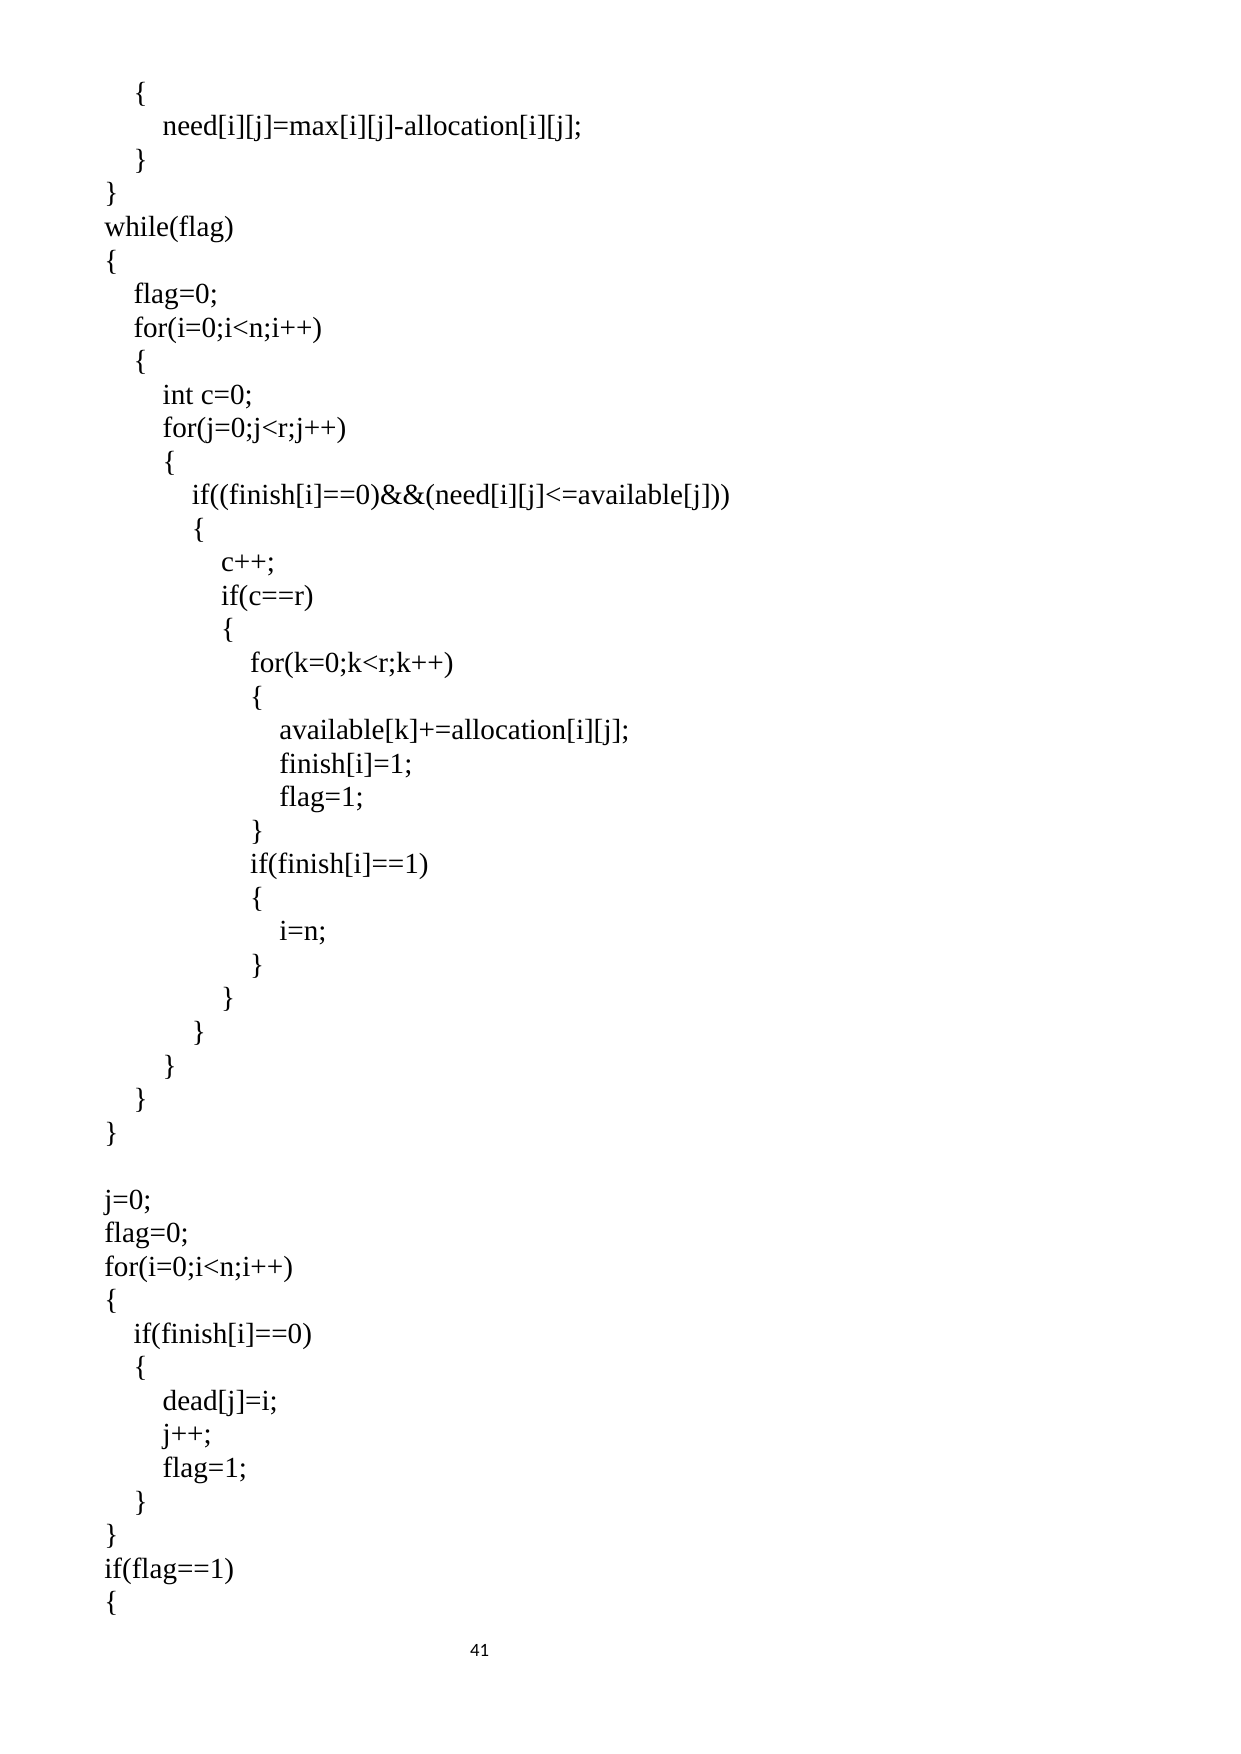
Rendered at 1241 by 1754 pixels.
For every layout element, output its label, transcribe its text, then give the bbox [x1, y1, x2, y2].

text if((finish[i]==0)&&(need[i][j]<=available[j])) [75, 477, 1165, 511]
text for(i=0;i<n;i++) [75, 1249, 1165, 1282]
text finish[i]=1; [75, 746, 1165, 779]
text } [75, 813, 1165, 846]
text flag=0; [75, 276, 1165, 310]
text for(k=0;k<r;k++) [75, 645, 1165, 679]
text if(c==r) [75, 578, 1165, 612]
text available[k]+=allocation[i][j]; [75, 712, 1165, 746]
text flag=1; [75, 779, 1165, 813]
text { [75, 880, 1165, 913]
text } [75, 981, 1165, 1014]
text } [75, 1081, 1165, 1115]
text for(j=0;j<r;j++) [75, 410, 1165, 444]
text dead[j]=i; [75, 1383, 1165, 1417]
text } [75, 1014, 1165, 1048]
text if(finish[i]==1) [75, 846, 1165, 880]
text flag=0; [75, 1215, 1165, 1249]
text { [75, 1584, 1165, 1618]
text { [75, 612, 1165, 645]
text } [75, 1517, 1165, 1551]
text } [75, 947, 1165, 981]
text } [75, 1484, 1165, 1517]
text while(flag) [75, 209, 1165, 243]
text j++; [75, 1417, 1165, 1450]
text c++; [75, 544, 1165, 578]
text flag=1; [75, 1450, 1165, 1484]
text { [75, 679, 1165, 712]
text } [75, 1048, 1165, 1081]
text for(i=0;i<n;i++) [75, 310, 1165, 343]
text { [75, 243, 1165, 276]
text { [75, 1349, 1165, 1383]
text i=n; [75, 913, 1165, 947]
text if(flag==1) [75, 1551, 1165, 1584]
text { [75, 511, 1165, 544]
text { [75, 343, 1165, 377]
text j=0; [75, 1182, 1165, 1215]
text } [75, 142, 1165, 176]
text need[i][j]=max[i][j]-allocation[i][j]; [75, 108, 1165, 142]
text } [75, 1115, 1165, 1148]
text { [75, 444, 1165, 477]
text { [75, 75, 1165, 108]
text { [75, 1282, 1165, 1316]
text } [75, 176, 1165, 209]
text if(finish[i]==0) [75, 1316, 1165, 1349]
text int c=0; [75, 377, 1165, 410]
